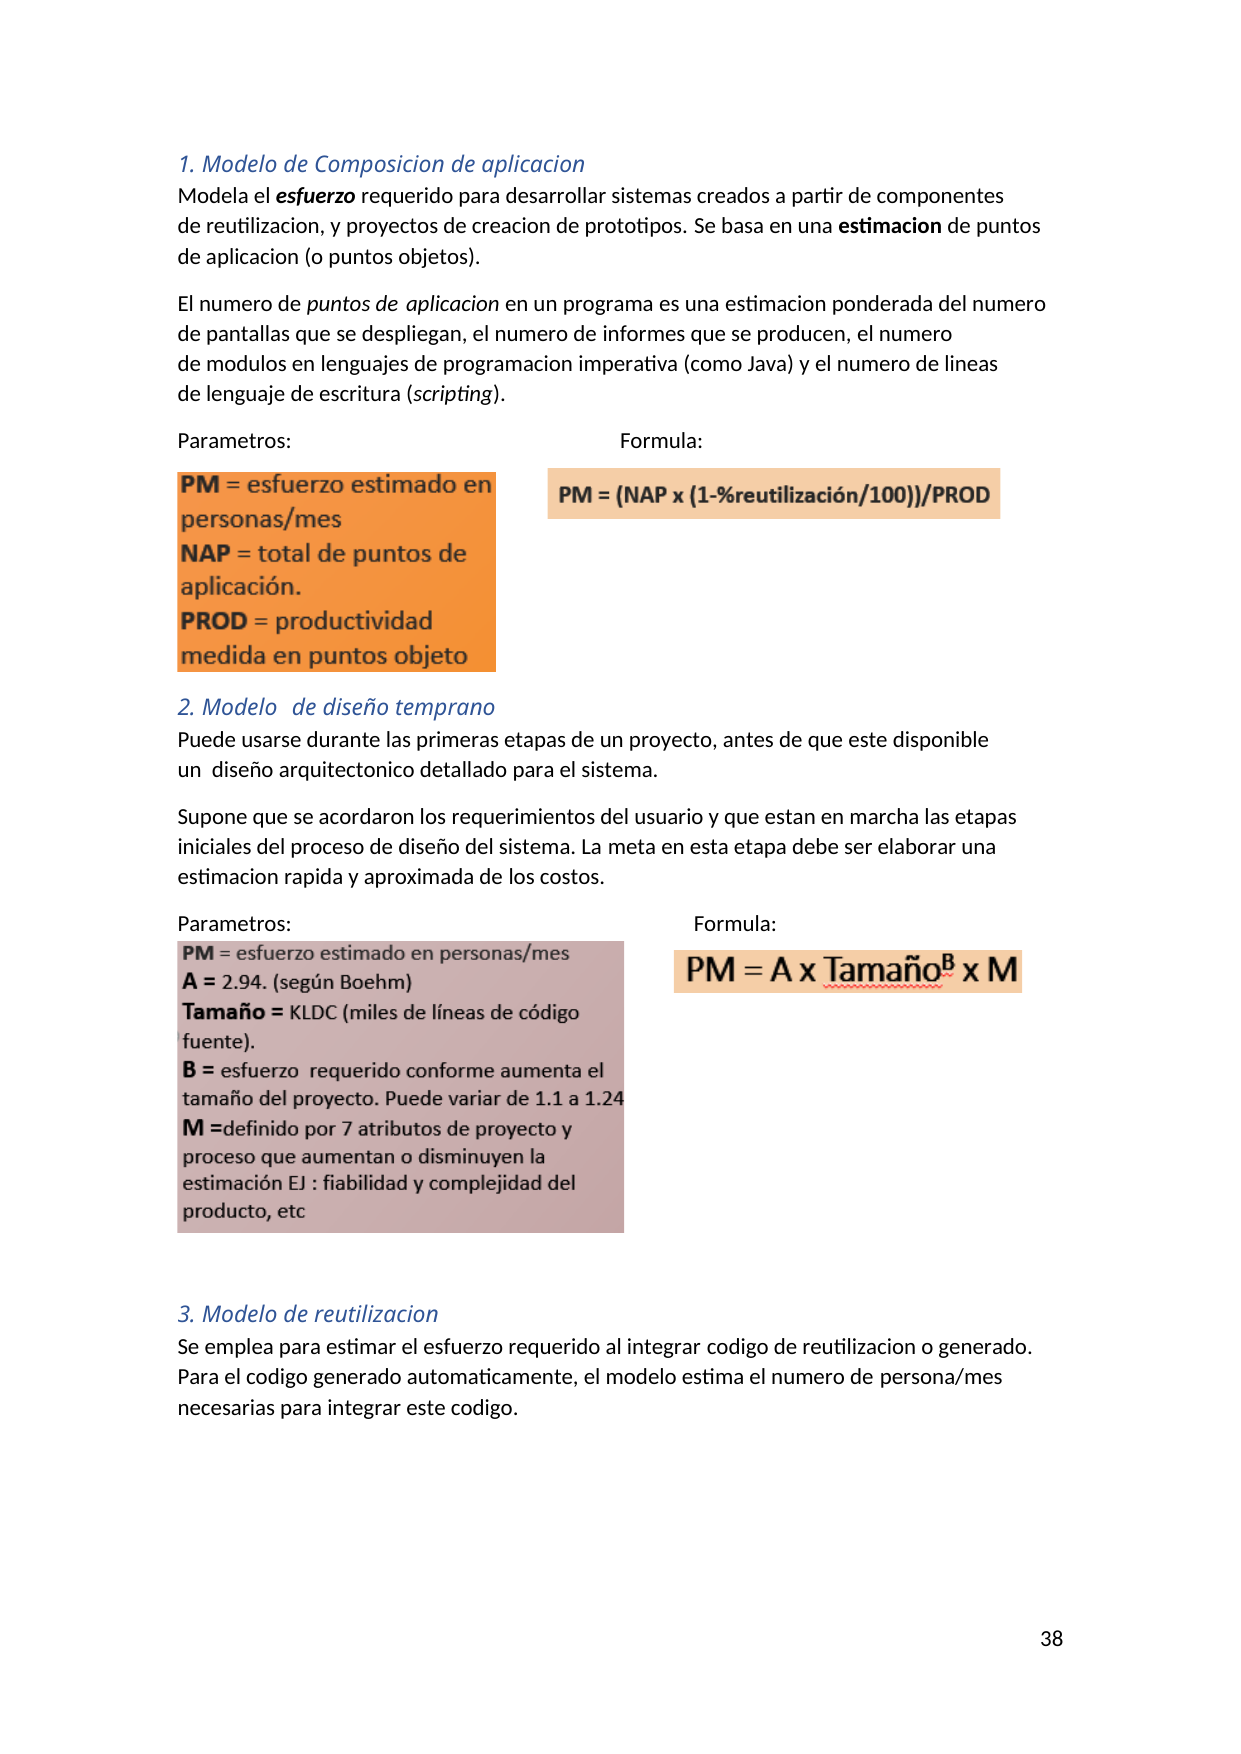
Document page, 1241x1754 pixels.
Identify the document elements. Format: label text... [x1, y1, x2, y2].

subtitle 3. Modelo de reutilizacion [177, 1298, 1063, 1330]
text Se emplea para estimar el esfuerzo requerido al integrar codigo de reutilizacion o generado. Para el codigo generado automaticamente, el modelo estima el numero de persona/mes necesarias para integrar este codigo. [177, 1332, 1063, 1421]
picture [547, 468, 1001, 519]
text Parametros: Formula: [177, 909, 1063, 937]
picture [177, 941, 625, 1233]
subtitle 1. Modelo de Composicion de aplicacion [177, 148, 1063, 179]
text El numero de puntos de aplicacion en un programa es una estimacion ponderada del numero de pantallas que se despliegan, el numero de informes que se producen, el numero de modulos en lenguajes de programacion imperativa (como Java) y el numero de lineas de lenguaje de escritura (scripting). ​ [177, 289, 1063, 407]
text Supone que se acordaron los requerimientos del usuario y que estan en marcha las etapas iniciales del proceso de diseño del sistema. La meta en esta etapa debe ser elaborar una estimacion rapida y aproximada de los costos. [177, 802, 1063, 890]
text Parametros: Formula: [177, 426, 1063, 454]
text Modela el esfuerzo requerido para desarrollar sistemas creados a partir de componentes de reutilizacion, y proyectos de creacion de prototipos. Se basa en una estimacion de puntos de aplicacion (o puntos objetos). [177, 181, 1063, 270]
picture [673, 950, 1023, 993]
picture [177, 472, 496, 672]
text Puede usarse durante las primeras etapas de un proyecto, antes de que este disponible un diseño arquitectonico detallado para el sistema. ​ [177, 725, 1063, 783]
